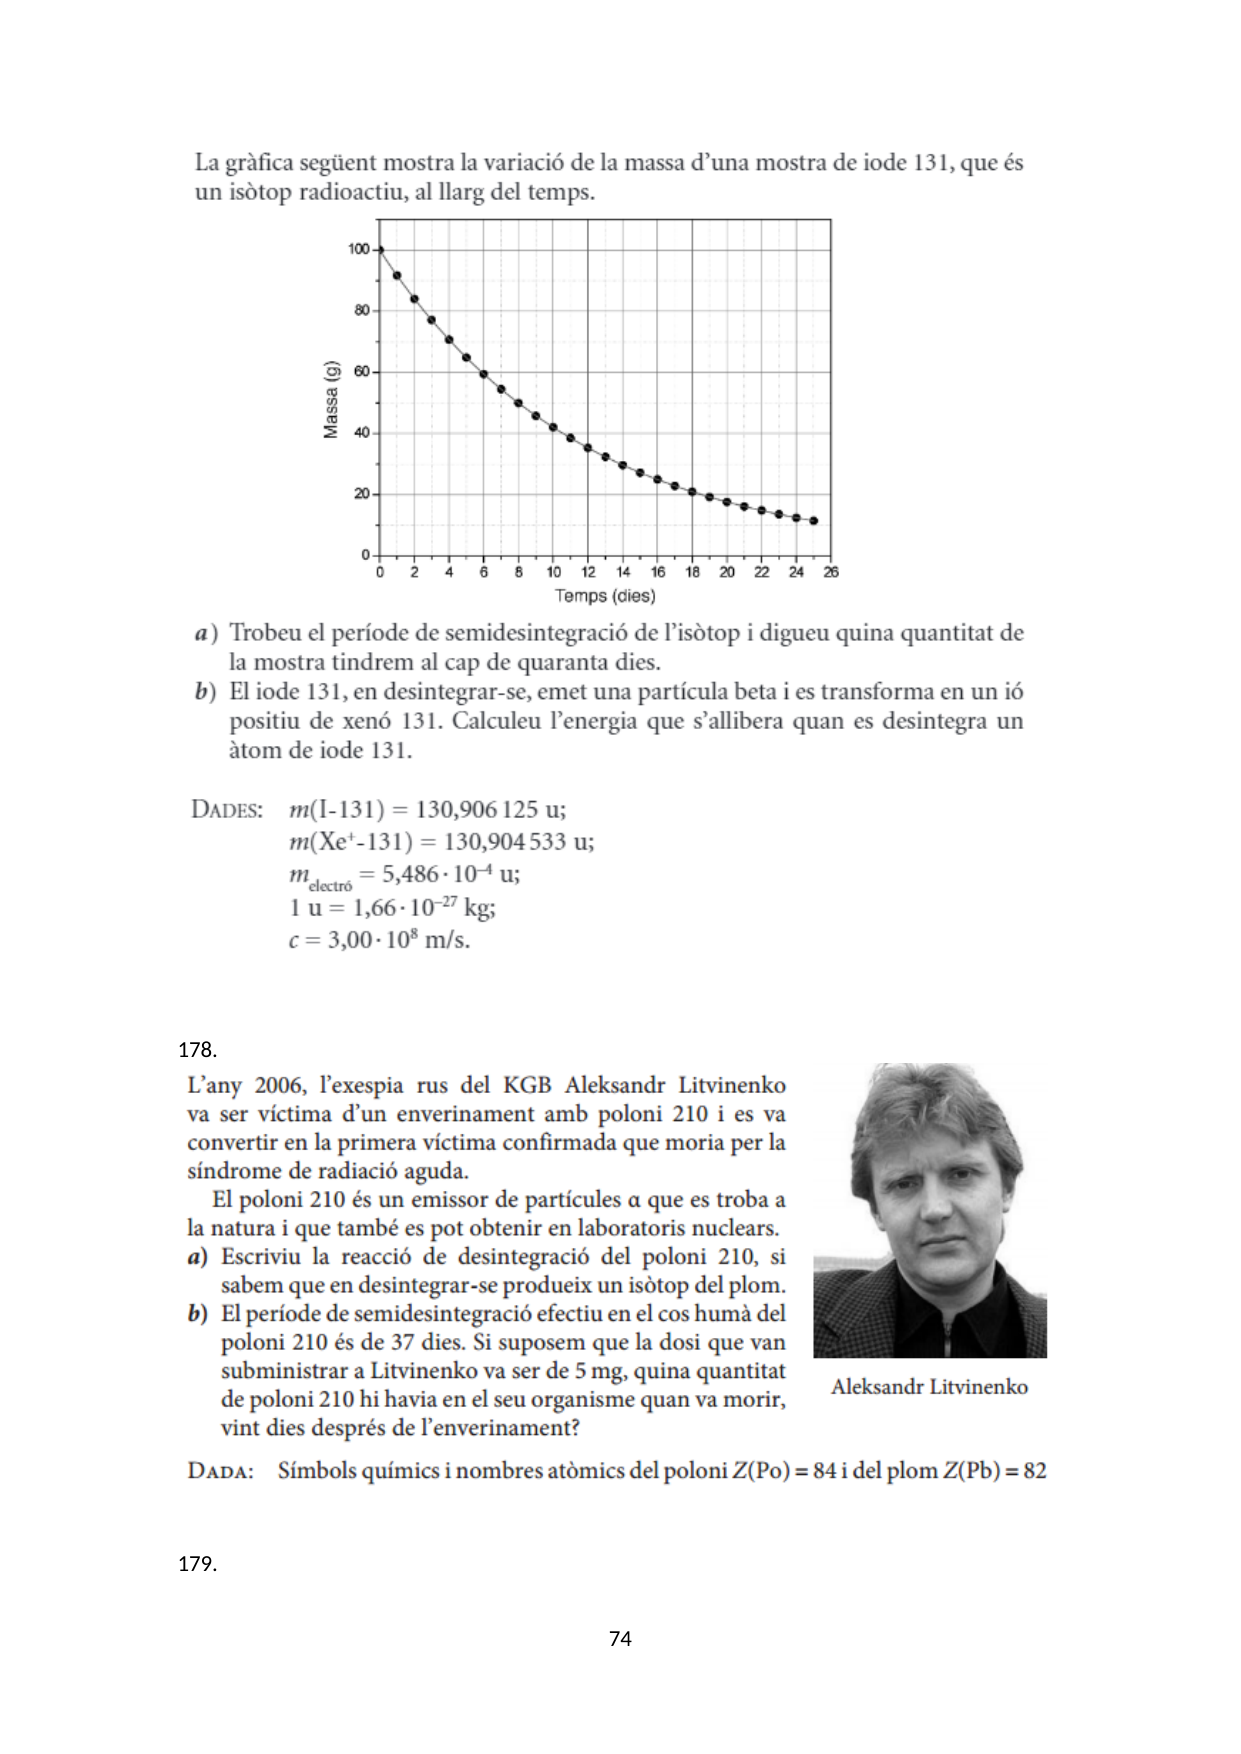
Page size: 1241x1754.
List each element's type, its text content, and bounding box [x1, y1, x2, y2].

picture [177, 147, 1063, 1008]
text 178. [177, 1035, 1063, 1063]
text 179. [177, 1549, 1063, 1577]
picture [177, 1063, 1063, 1494]
